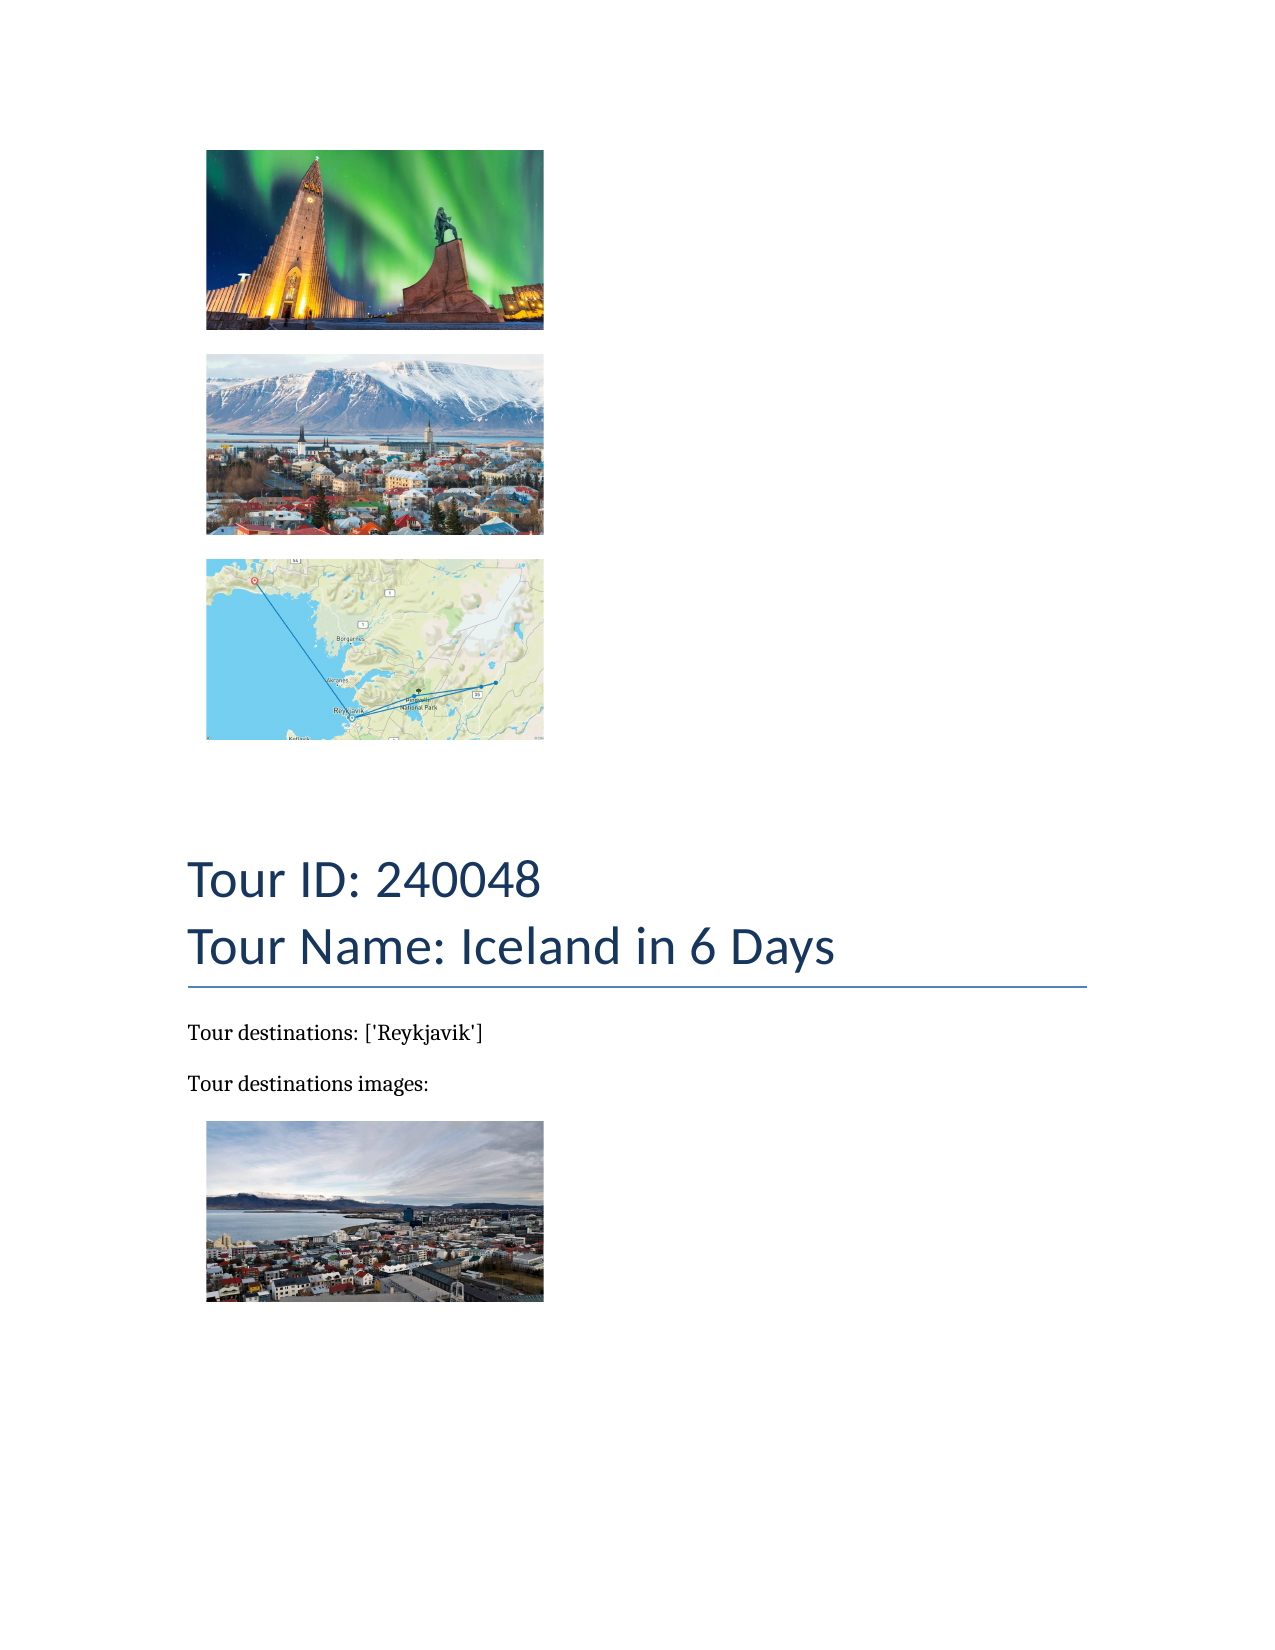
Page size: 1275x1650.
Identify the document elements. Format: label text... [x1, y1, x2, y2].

text Tour destinations images: [187, 1070, 1087, 1097]
picture [206, 150, 544, 330]
text Tour destinations: ['Reykjavik'] [187, 1019, 1087, 1046]
picture [206, 1121, 544, 1302]
picture [206, 354, 544, 535]
picture [206, 559, 544, 740]
title Tour ID: 240048 Tour Name: Iceland in 6 Days [187, 845, 1087, 988]
